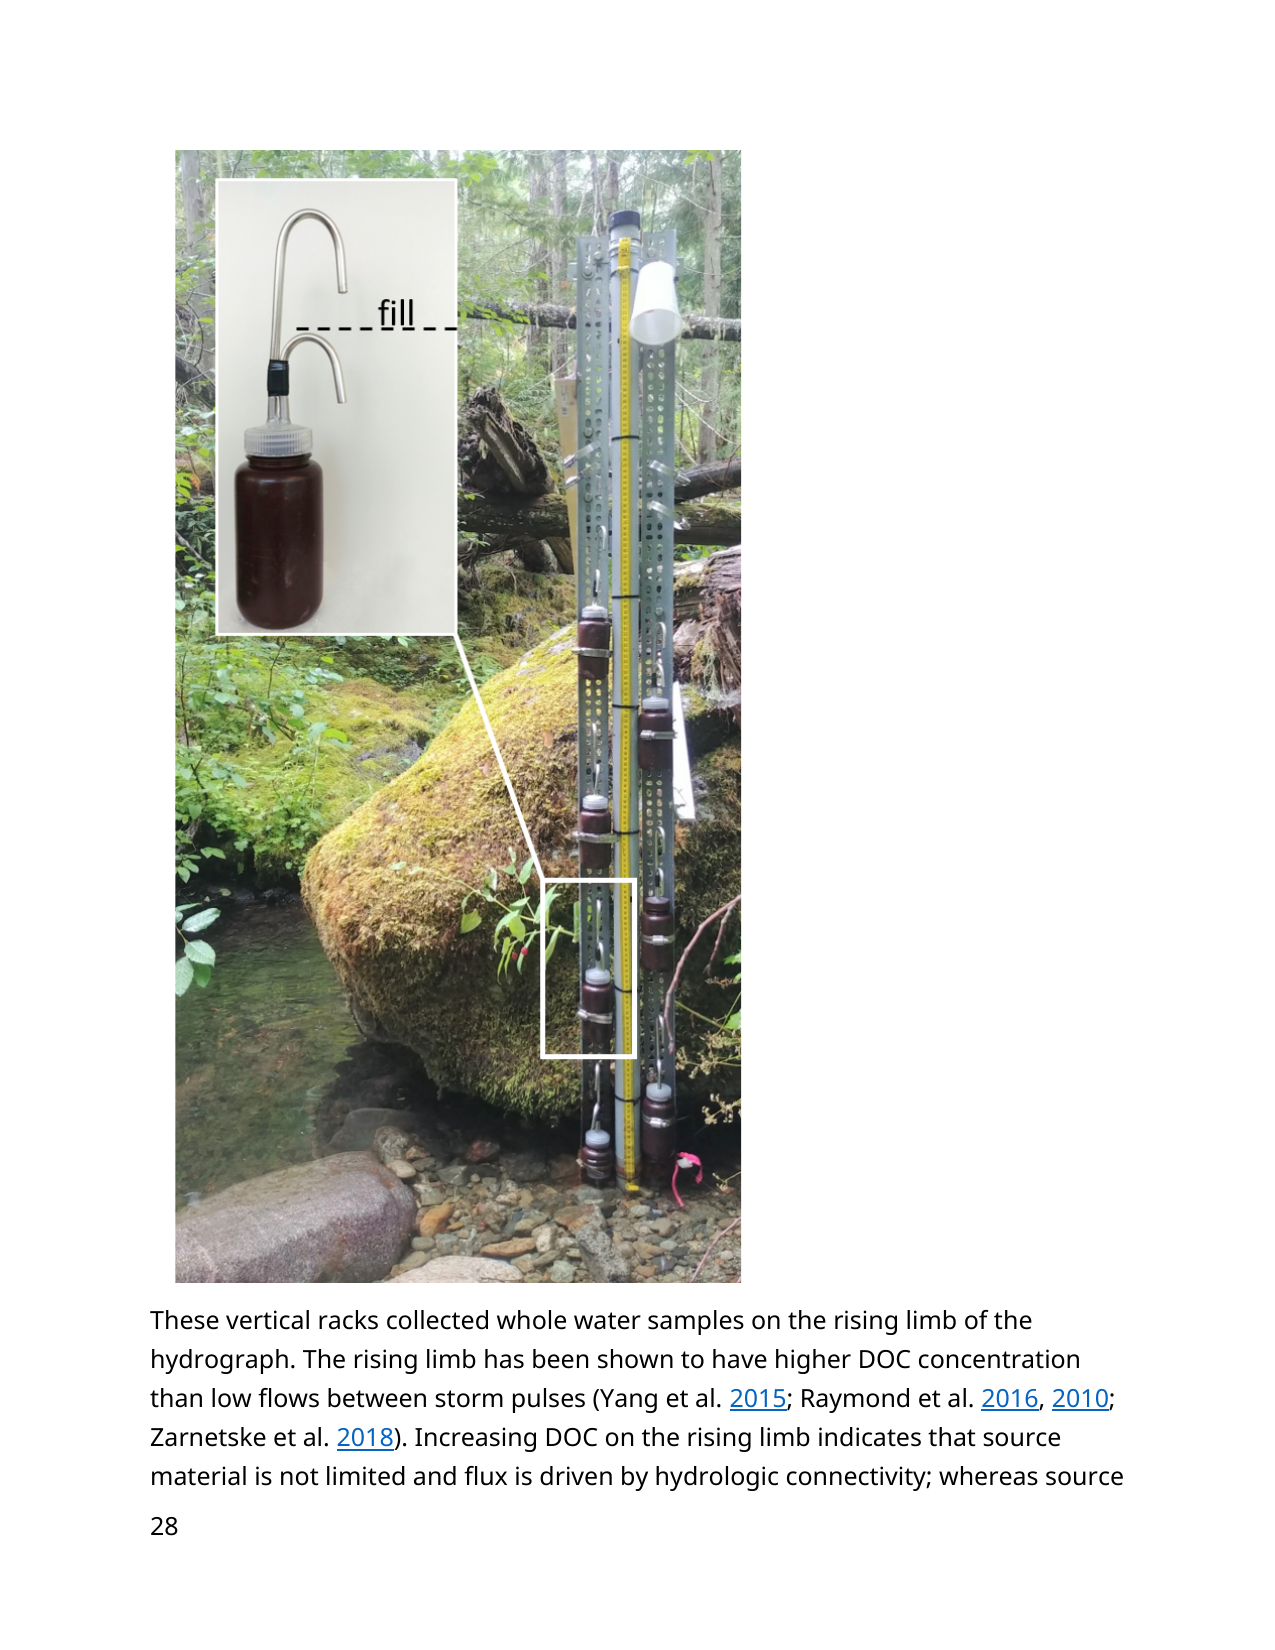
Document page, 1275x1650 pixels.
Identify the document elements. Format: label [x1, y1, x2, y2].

text [150, 1302, 1125, 1493]
picture [175, 150, 742, 1283]
